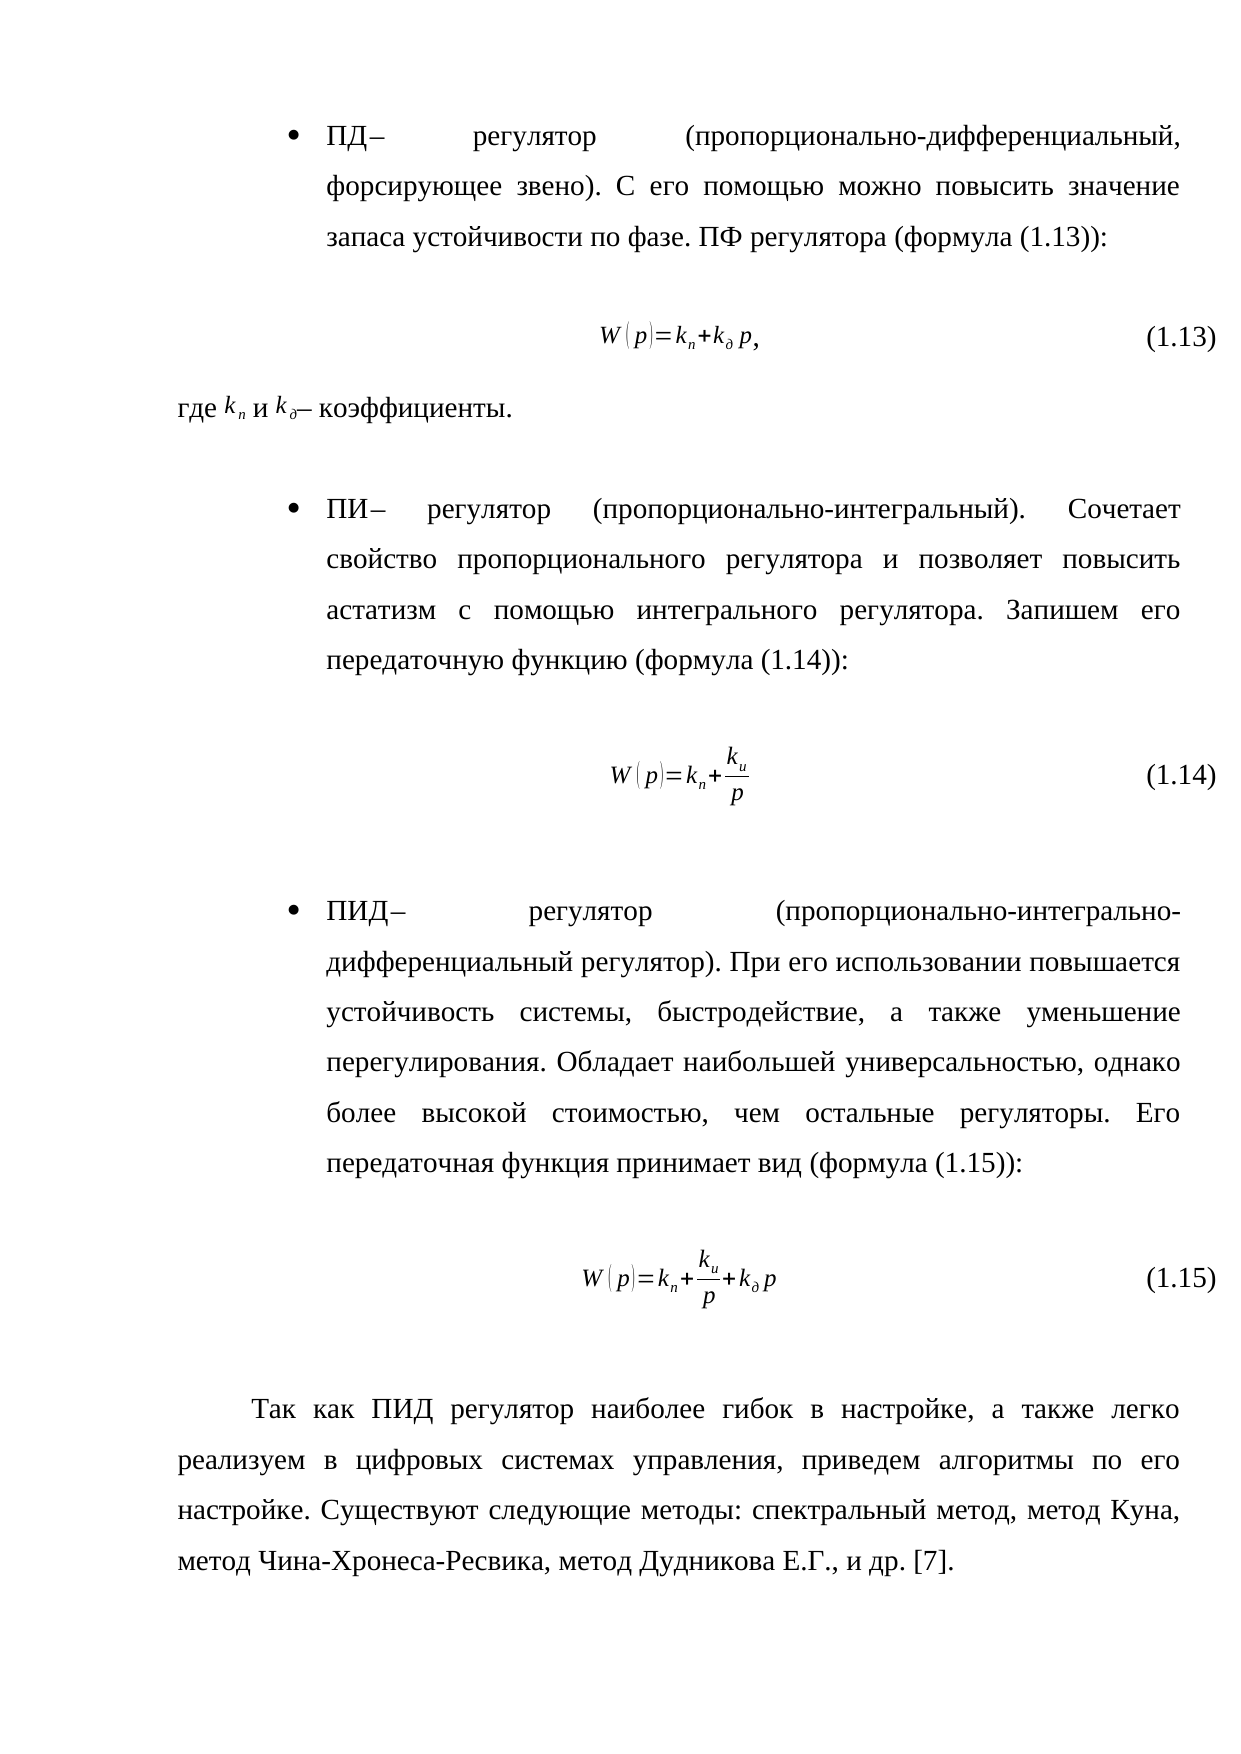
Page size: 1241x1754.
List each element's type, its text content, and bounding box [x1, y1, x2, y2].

list (1.15) [326, 1246, 1181, 1308]
text где и – коэффициенты. [177, 391, 1181, 424]
text Так как ПИД регулятор наиболее гибок в настройке, а также легко реализуем в цифровых системах управления, приведем алгоритмы по его настройке. Существуют следующие методы: спектральный метод, метод Куна, метод Чина-Хронеса-Ресвика, метод Дудникова Е.Г., и др. [7]. [177, 1392, 1181, 1576]
list ПИД– регулятор (пропорционально-интегрально-дифференциальный регулятор). При его использовании повышается устойчивость системы, быстродействие, а также уменьшение перегулирования. Обладает наибольшей универсальностью, однако более высокой стоимостью, чем остальные регуляторы. Его передаточная функция принимает вид (формула (1.15)): [289, 893, 1181, 1179]
list , (1.13) [326, 319, 1181, 353]
list (1.14) [326, 743, 1181, 806]
list ПД– регулятор (пропорционально-дифференциальный, форсирующее звено). С его помощью можно повысить значение запаса устойчивости по фазе. ПФ регулятора (формула (1.13)): [289, 118, 1181, 252]
list ПИ– регулятор (пропорционально-интегральный). Сочетает свойство пропорционального регулятора и позволяет повысить астатизм с помощью интегрального регулятора. Запишем его передаточную функцию (формула (1.14)): [289, 491, 1181, 676]
